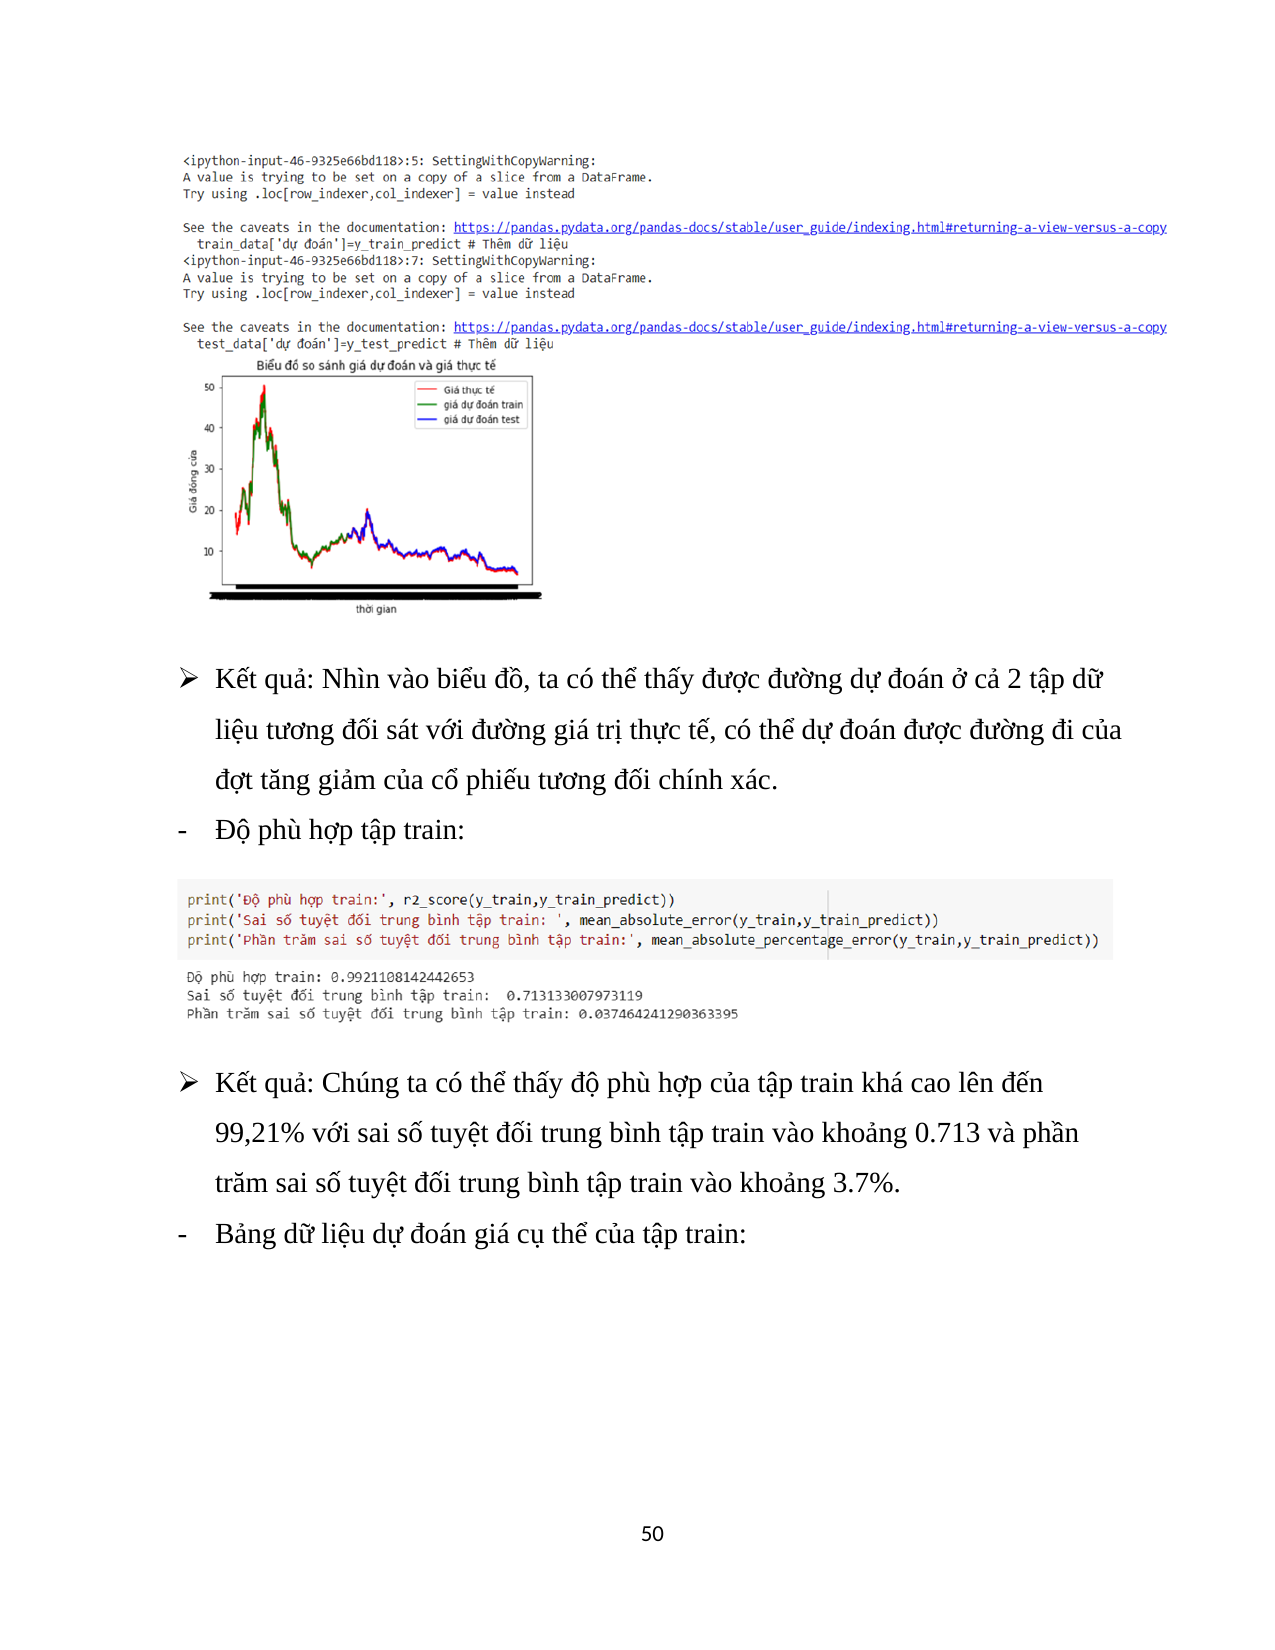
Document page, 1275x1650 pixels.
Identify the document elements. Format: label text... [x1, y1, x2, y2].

list Bảng dữ liệu dự đoán giá cụ thể của tập train: [177, 1216, 1127, 1249]
picture [177, 879, 1114, 1035]
picture [177, 147, 1183, 631]
list Kết quả: Chúng ta có thể thấy độ phù hợp của tập train khá cao lên đến 99,21% với sai số tuyệt đối trung bình tập train vào khoảng 0.713 và phần trăm sai số tuyệt đối trung bình tập train vào khoảng 3.7%. [177, 1065, 1127, 1199]
list Độ phù hợp tập train: [177, 812, 1127, 846]
list Kết quả: Nhìn vào biểu đồ, ta có thể thấy được đường dự đoán ở cả 2 tập dữ liệu tương đối sát với đường giá trị thực tế, có thể dự đoán được đường đi của đợt tăng giảm của cổ phiếu tương đối chính xác. [177, 661, 1127, 796]
